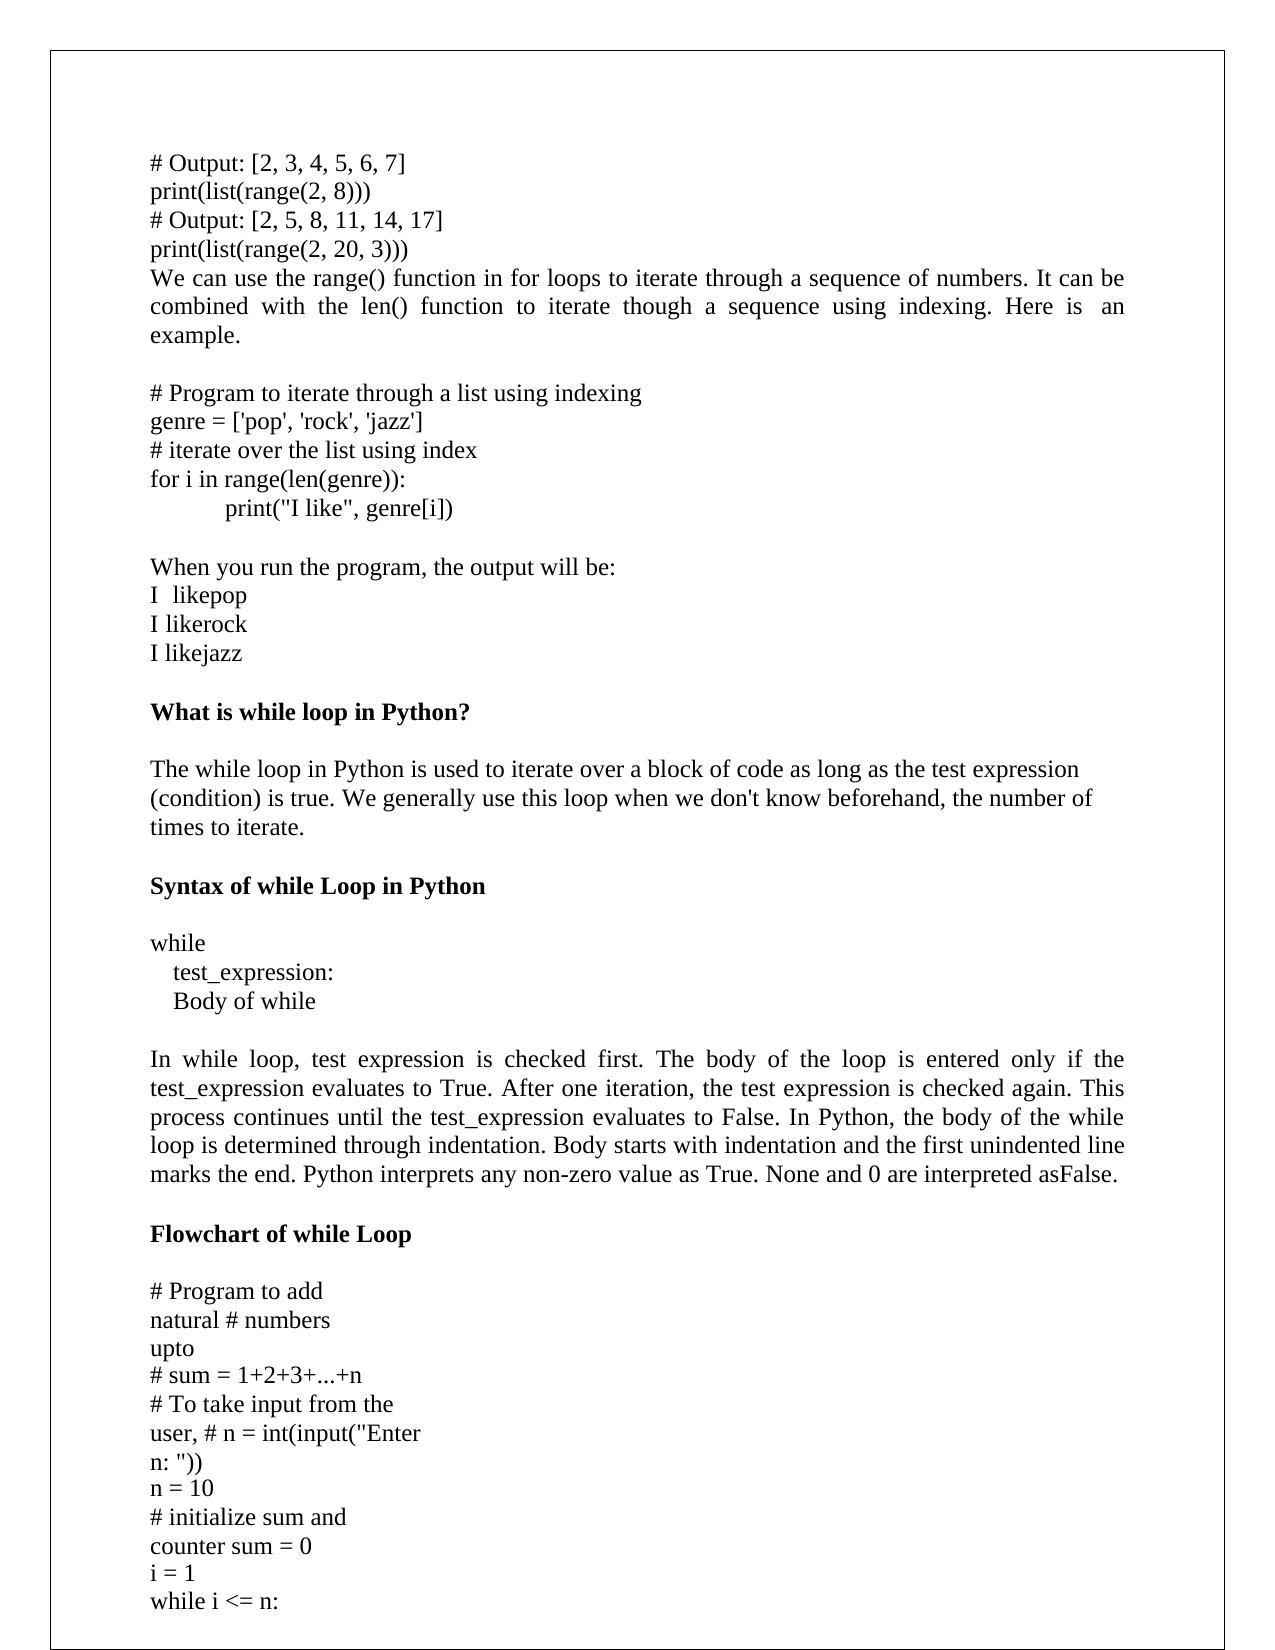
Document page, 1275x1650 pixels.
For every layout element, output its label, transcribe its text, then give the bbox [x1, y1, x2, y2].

text n = 10 [150, 1476, 1223, 1502]
text test_expression: [173, 957, 1223, 986]
text Body of while [173, 986, 1223, 1014]
text # Output: [2, 3, 4, 5, 6, 7] [150, 148, 1223, 176]
text print(list(range(2, 20, 3))) [150, 234, 1223, 263]
text # initialize sum and counter sum = 0 [150, 1502, 347, 1560]
text I likepop I likerock I likejazz [150, 580, 247, 667]
text # Program to iterate through a list using indexing genre = ['pop', 'rock', 'jazz'] [150, 378, 643, 435]
text while i <= n: [150, 1587, 1223, 1615]
text We can use the range() function in for loops to iterate through a sequence of numbers. It can be combined with the len() function to iterate though a sequence using indexing. Here is an example. [150, 263, 1126, 349]
text # sum = 1+2+3+...+n [150, 1362, 1223, 1389]
text # Output: [2, 5, 8, 11, 14, 17] [150, 205, 1223, 234]
text while [150, 928, 1223, 957]
text print("I like", genre[i]) [225, 493, 1223, 522]
text # Program to add natural # numbers upto [150, 1276, 331, 1362]
subtitle What is while loop in Python? [150, 697, 1223, 726]
text In while loop, test expression is checked first. The body of the loop is entered only if the test_expression evaluates to True. After one iteration, the test expression is checked again. This process continues until the test_expression evaluates to False. In Python, the body of the while loop is determined through indentation. Body starts with indentation and the first unindented line marks the end. Python interprets any non-zero value as True. None and 0 are interpreted asFalse. [150, 1044, 1126, 1188]
text When you run the program, the output will be: [150, 552, 1223, 580]
text i = 1 [150, 1560, 1223, 1587]
text print(list(range(2, 8))) [150, 176, 1223, 205]
subtitle Syntax of while Loop in Python [150, 871, 1223, 900]
subtitle Flowchart of while Loop [150, 1219, 1223, 1247]
text The while loop in Python is used to iterate over a block of code as long as the test expression (condition) is true. We generally use this loop when we don't know beforehand, the number of times to iterate. [150, 754, 1093, 841]
text # iterate over the list using index for i in range(len(genre)): [150, 435, 497, 493]
text # To take input from the user, # n = int(input("Enter n: ")) [150, 1389, 421, 1476]
